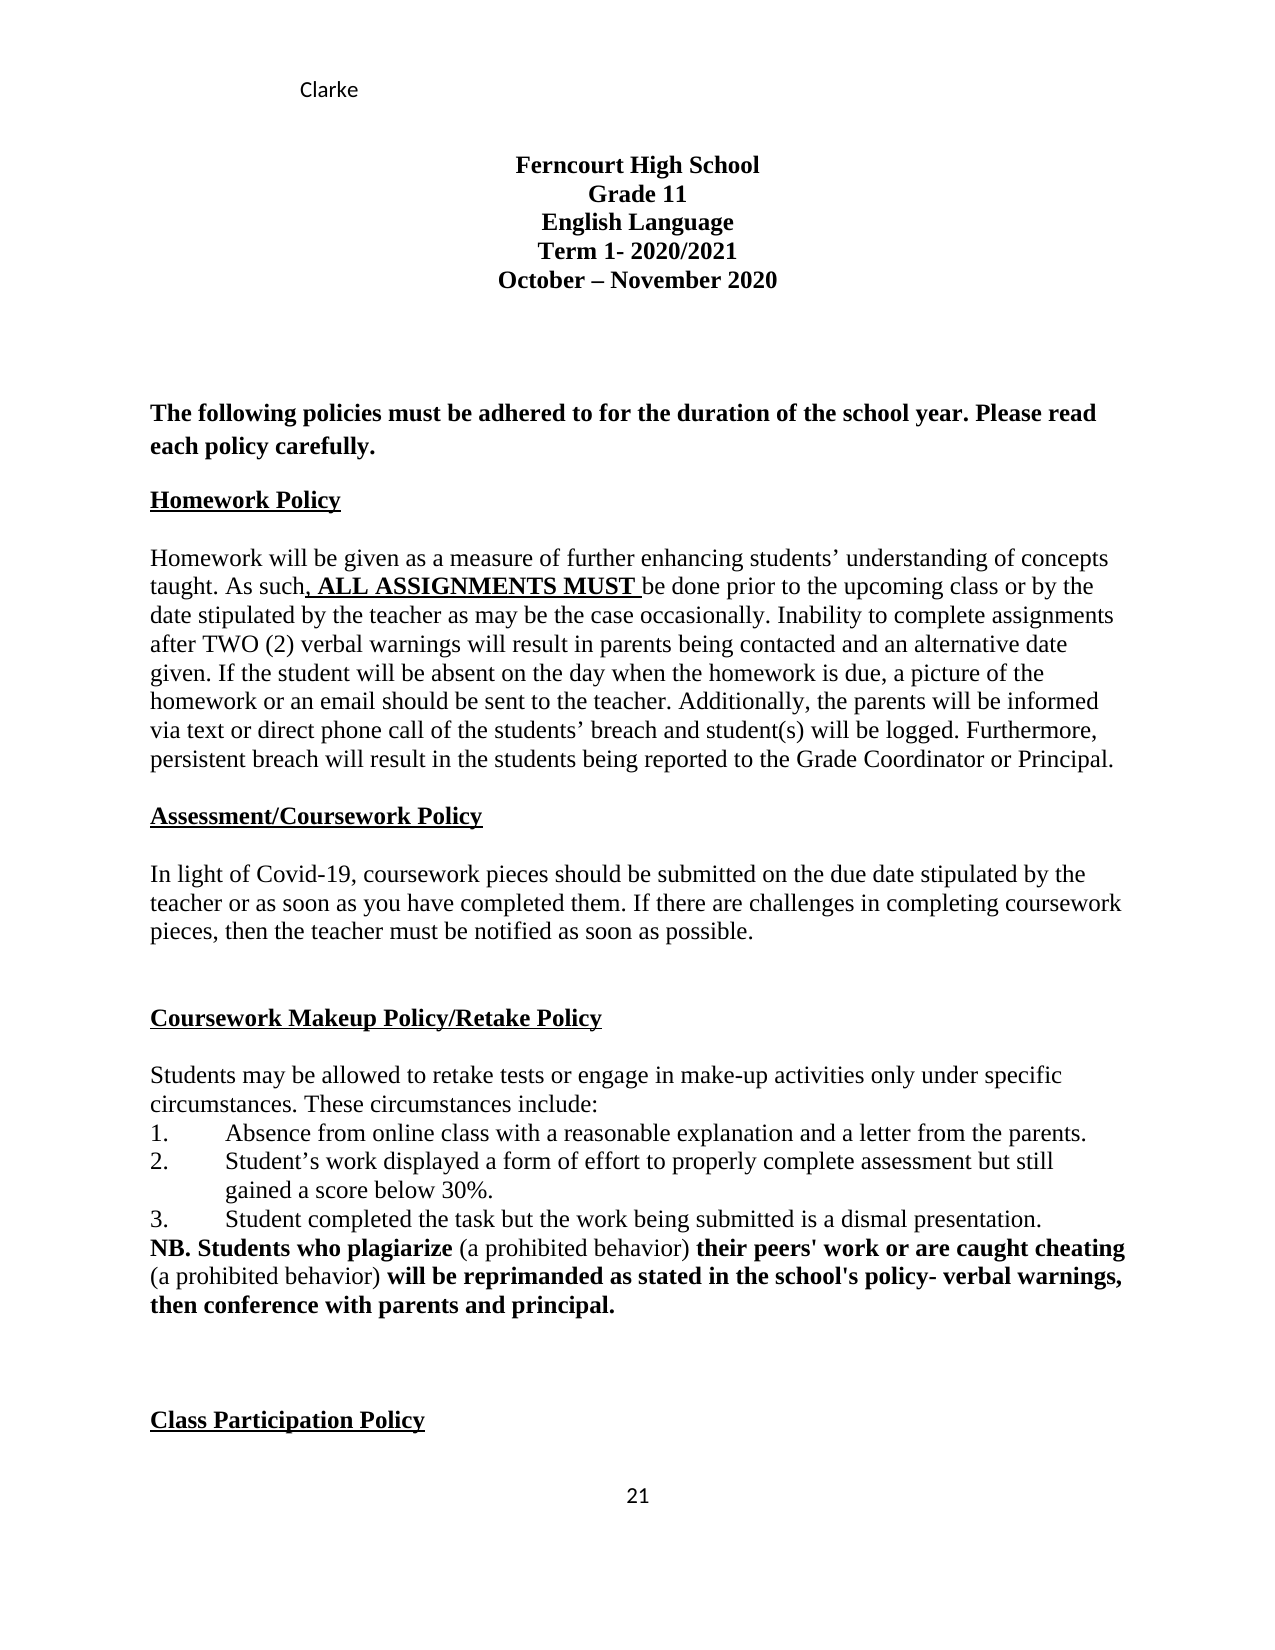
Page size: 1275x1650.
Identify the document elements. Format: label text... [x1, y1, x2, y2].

text Coursework Makeup Policy/Retake Policy [150, 1003, 1125, 1031]
text In light of Covid-19, coursework pieces should be submitted on the due date stipulated by the teacher or as soon as you have completed them. If there are challenges in completing coursework pieces, then the teacher must be notified as soon as possible. [150, 859, 1125, 945]
text Class Participation Policy [150, 1405, 1125, 1434]
text October – November 2020 [150, 265, 1125, 294]
list Student’s work displayed a form of effort to properly complete assessment but still gained a score below 30%. [150, 1146, 1125, 1204]
text Homework will be given as a measure of further enhancing students’ understanding of concepts taught. As such, ALL ASSIGNMENTS MUST be done prior to the upcoming class or by the date stipulated by the teacher as may be the case occasionally. Inability to complete assignments after TWO (2) verbal warnings will result in parents being contacted and an alternative date given. If the student will be absent on the day when the homework is due, a picture of the homework or an email should be sent to the teacher. Additionally, the parents will be informed via text or direct phone call of the students’ breach and student(s) will be logged. Furthermore, persistent breach will result in the students being reported to the Grade Coordinator or Principal. [150, 543, 1125, 773]
text Assessment/Coursework Policy [150, 801, 1125, 830]
text Ferncourt High School [150, 150, 1125, 179]
text Students may be allowed to retake tests or engage in make-up activities only under specific circumstances. These circumstances include: [150, 1060, 1125, 1118]
text Homework Policy [150, 485, 1125, 514]
text The following policies must be adhered to for the duration of the school year. Please read each policy carefully. [150, 398, 1125, 460]
text Grade 11 [150, 179, 1125, 207]
list Absence from online class with a reasonable explanation and a letter from the parents. [150, 1118, 1125, 1146]
list Student completed the task but the work being submitted is a dismal presentation. [150, 1204, 1125, 1233]
text NB. Students who plagiarize (a prohibited behavior) their peers' work or are caught cheating (a prohibited behavior) will be reprimanded as stated in the school's policy- verbal warnings, then conference with parents and principal. [150, 1233, 1125, 1319]
text Term 1- 2020/2021 [150, 236, 1125, 265]
text English Language [150, 207, 1125, 236]
